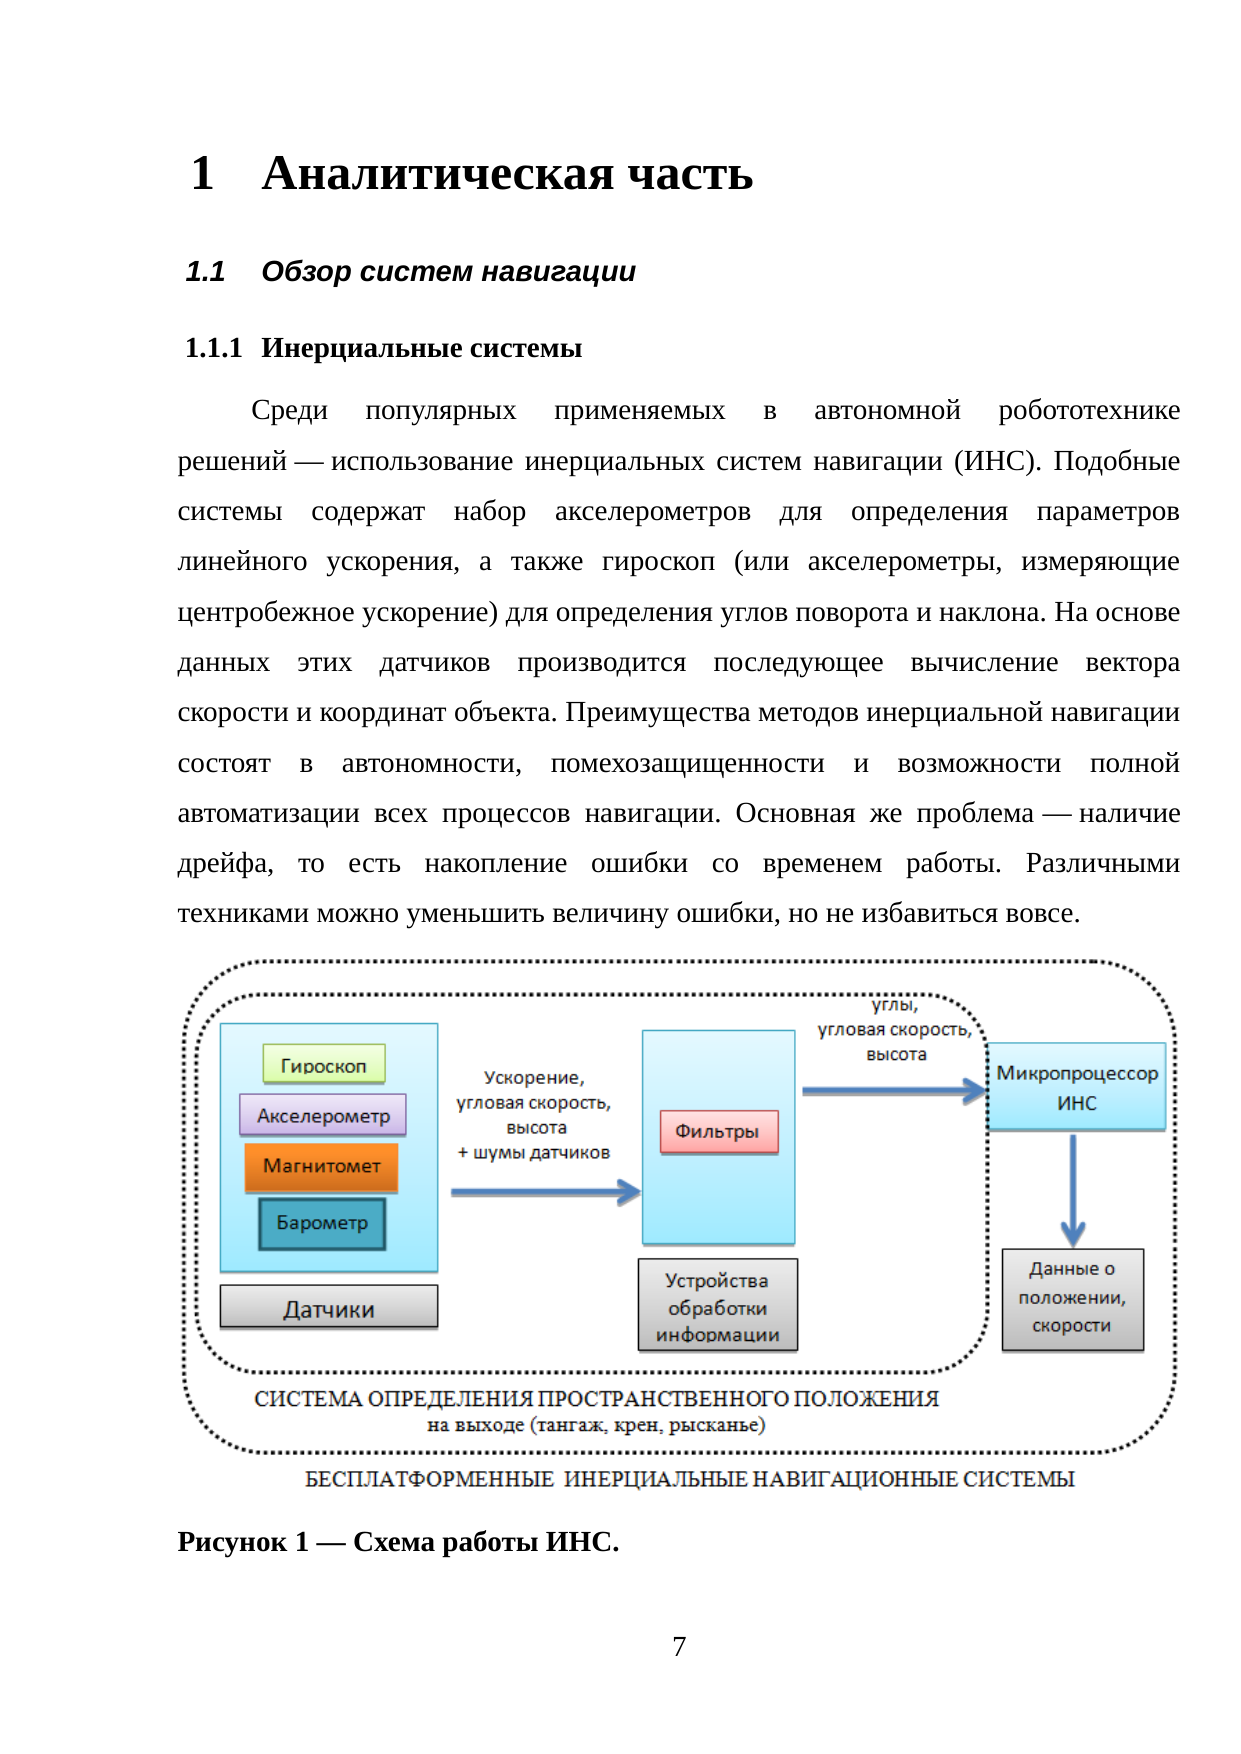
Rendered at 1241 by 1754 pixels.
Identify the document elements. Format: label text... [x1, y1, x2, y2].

subtitle Обзор систем навигации [177, 254, 1181, 288]
text Среди популярных применяемых в автономной робототехнике решений — использование инерциальных систем навигации (ИНС). Подобные системы содержат набор акселерометров для определения параметров линейного ускорения, а также гироскоп (или акселерометры, измеряющие центробежное ускорение) для определения углов поворота и наклона. На основе данных этих датчиков производится последующее вычисление вектора скорости и координат объекта. Преимущества методов инерциальной навигации состоят в автономности, помехозащищенности и возможности полной автоматизации всех процессов навигации. Основная же проблема — наличие дрейфа, то есть накопление ошибки со временем работы. Различными техниками можно уменьшить величину ошибки, но не избавиться вовсе. [177, 392, 1181, 929]
picture [177, 958, 1182, 1495]
subtitle Инерциальные системы [177, 330, 1181, 363]
subtitle Аналитическая часть [177, 143, 1181, 201]
